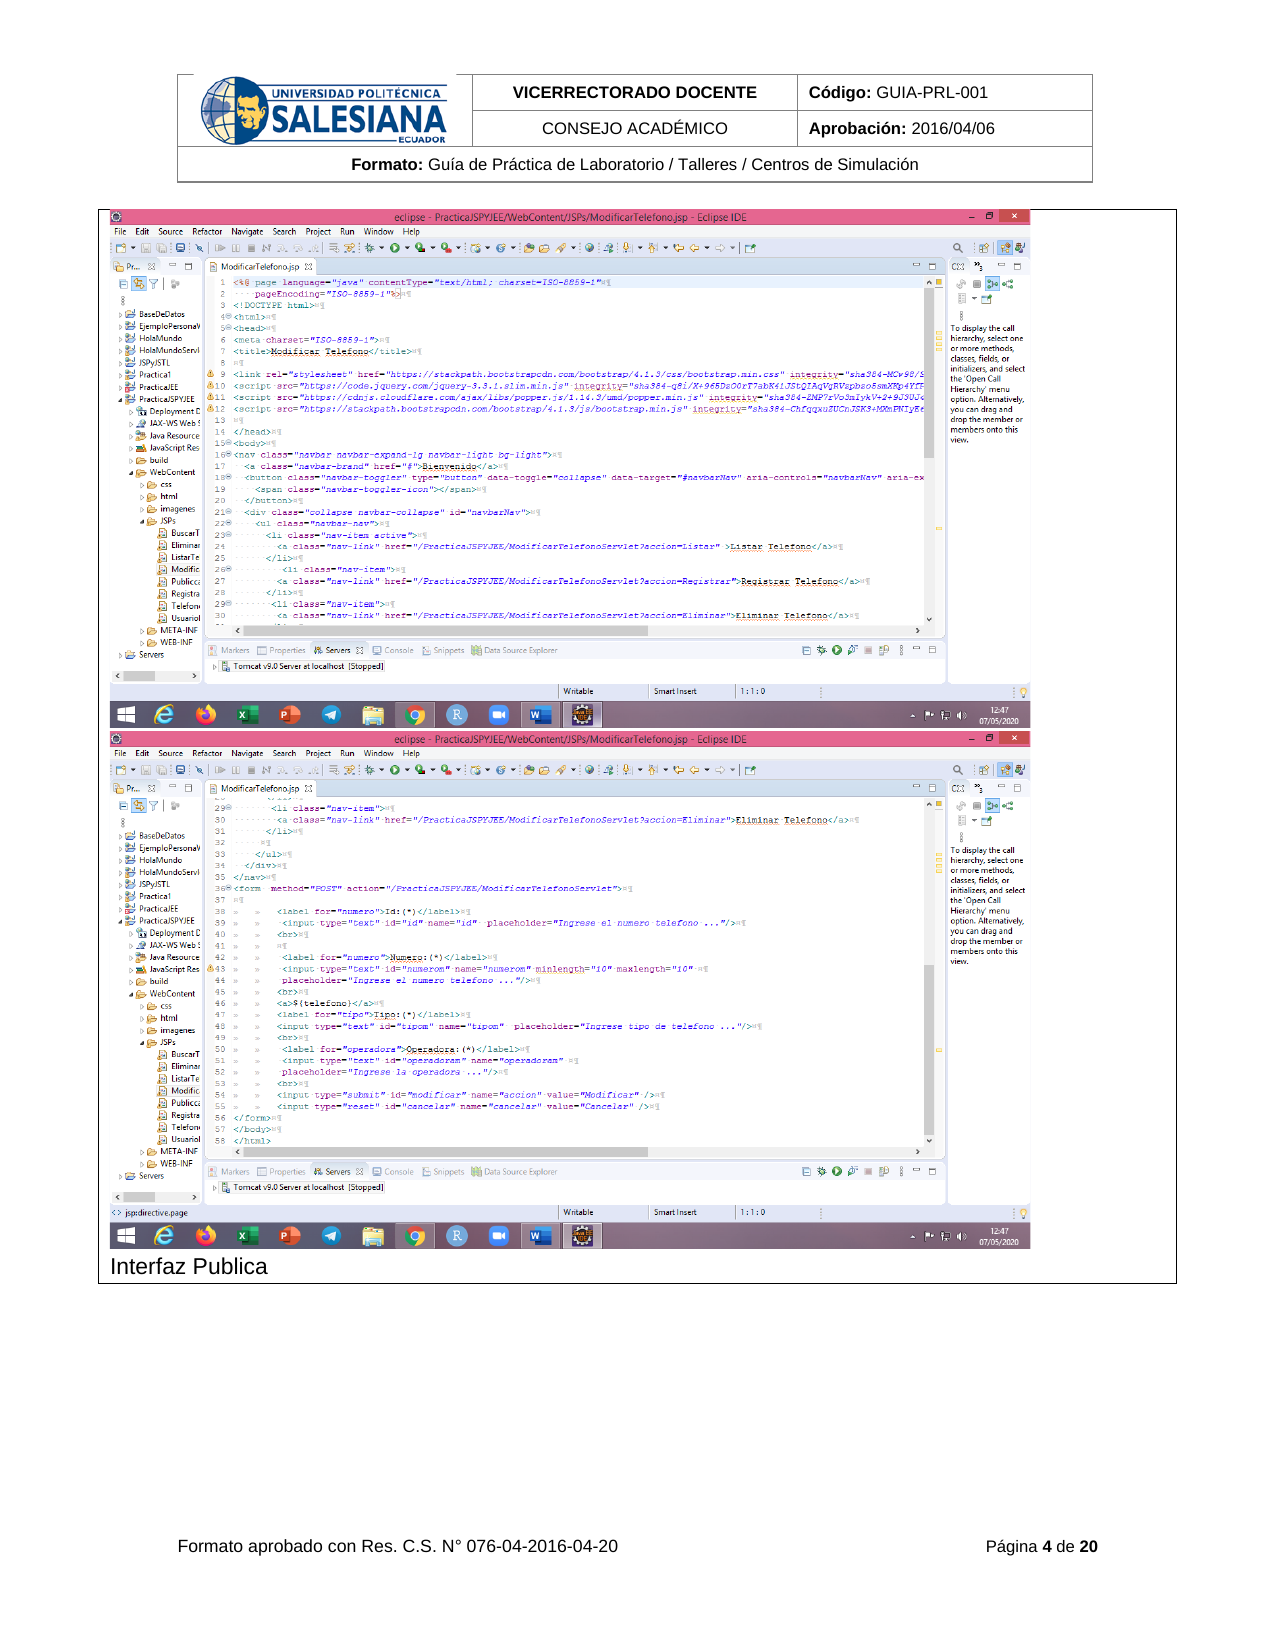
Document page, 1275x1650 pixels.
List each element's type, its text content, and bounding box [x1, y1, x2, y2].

picture [109, 209, 1031, 728]
picture [193, 74, 457, 146]
picture [109, 731, 1031, 1249]
